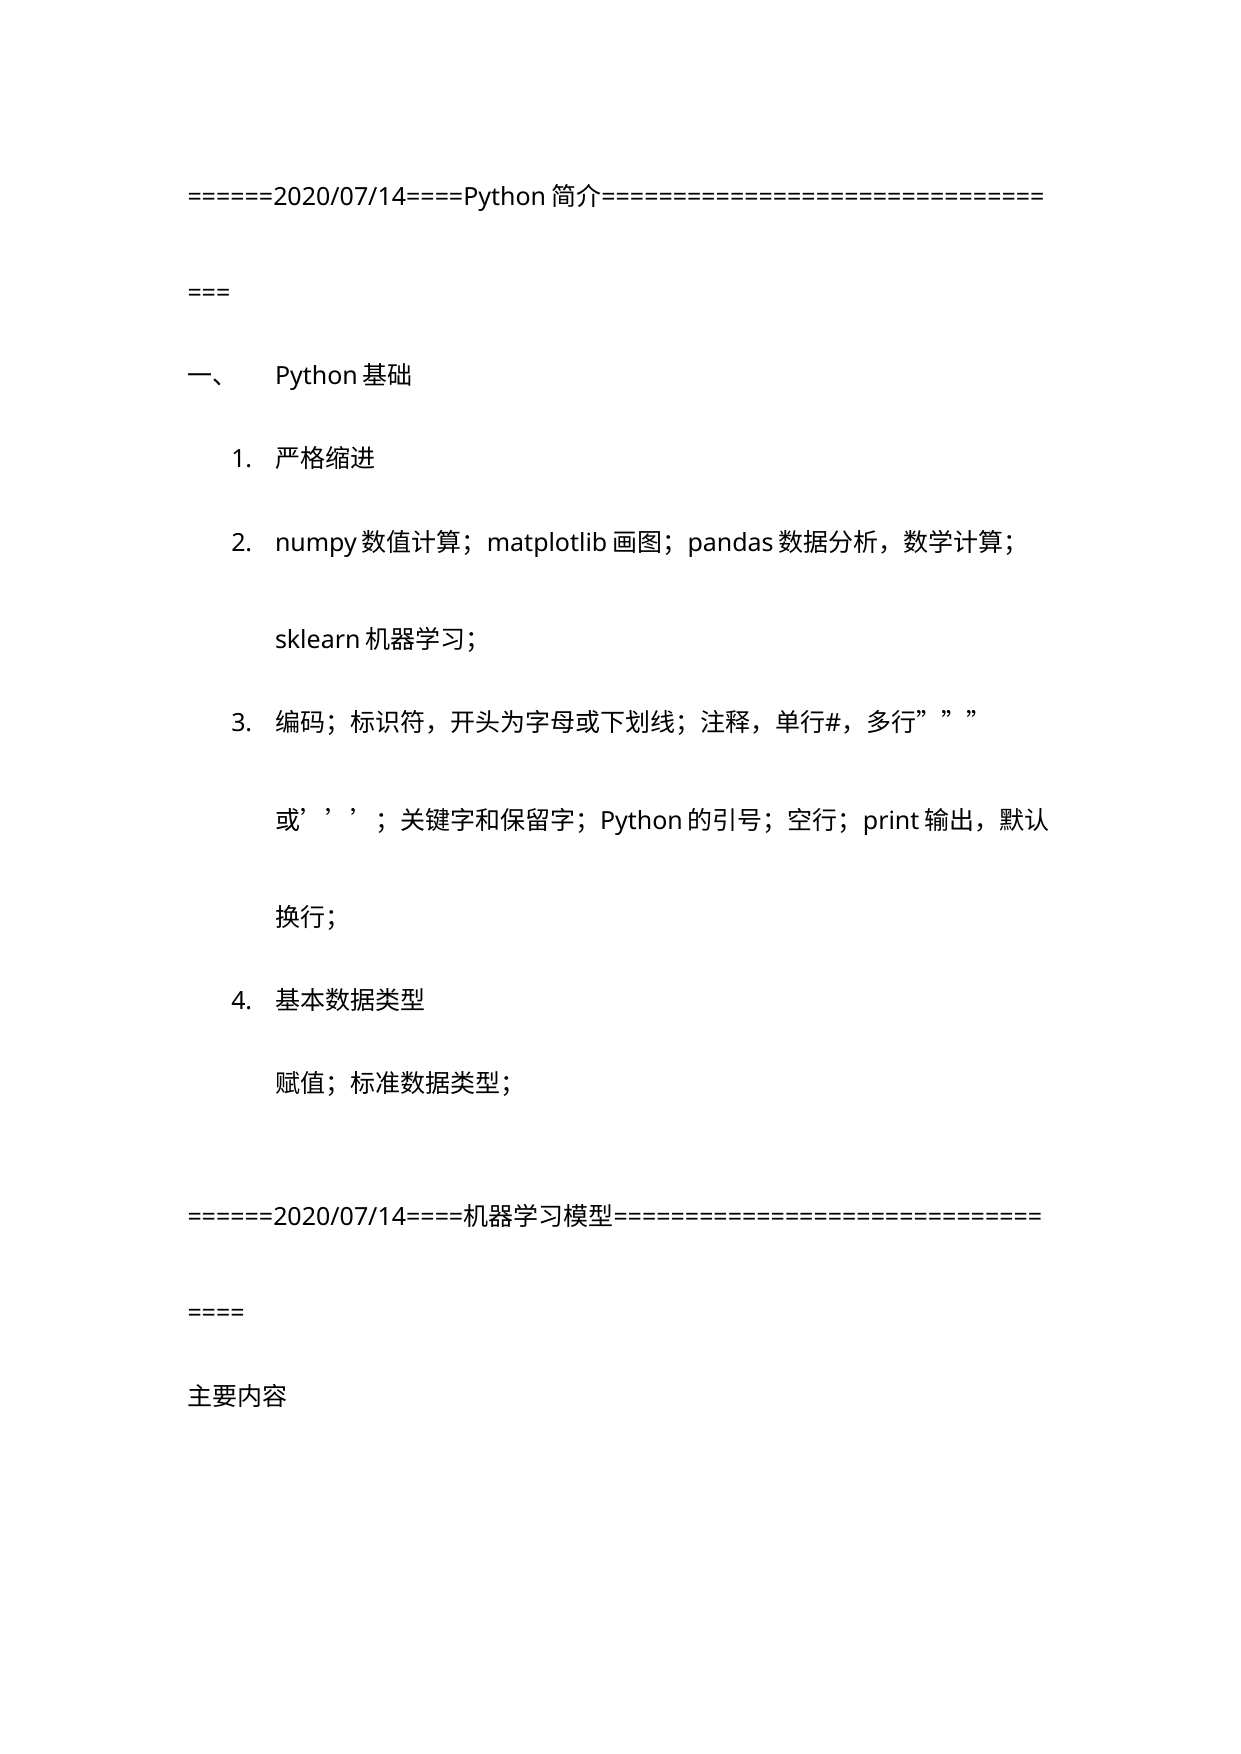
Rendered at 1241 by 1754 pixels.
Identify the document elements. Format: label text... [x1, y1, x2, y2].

list 编码；标识符，开头为字母或下划线；注释，单行#，多行”””或’’’；关键字和保留字；Python的引号；空行；print输出，默认换行； [231, 688, 1053, 948]
text ======2020/07/14====Python简介================================== [187, 162, 1053, 324]
list 赋值；标准数据类型； [275, 1049, 1053, 1114]
list Python基础 [187, 341, 1053, 406]
list 严格缩进 [231, 424, 1053, 489]
text ======2020/07/14====机器学习模型================================== [187, 1182, 1053, 1345]
list numpy数值计算；matplotlib画图；pandas数据分析，数学计算；sklearn机器学习； [231, 508, 1053, 670]
text 主要内容 [187, 1362, 1053, 1427]
list 基本数据类型 [231, 966, 1053, 1031]
